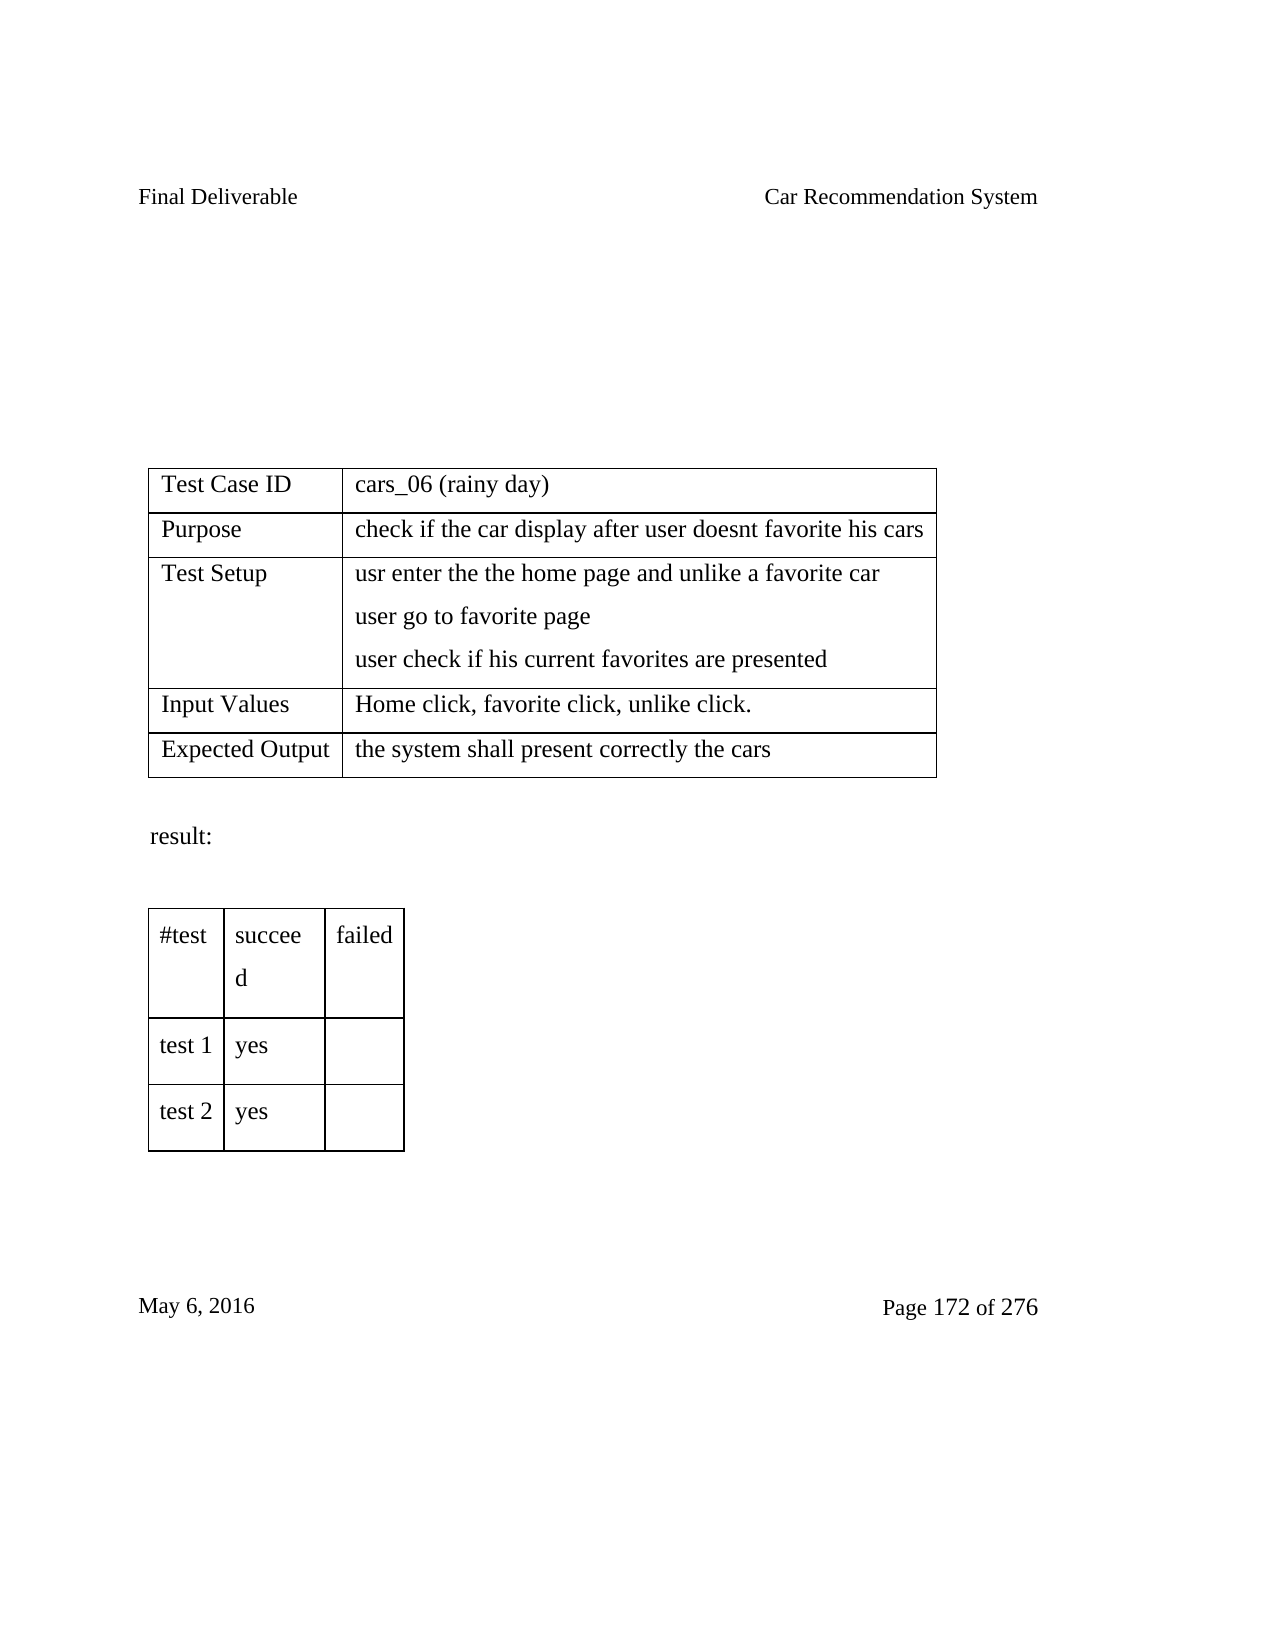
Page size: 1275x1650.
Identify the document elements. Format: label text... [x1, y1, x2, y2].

table_cell Purpose [149, 514, 342, 557]
table_cell Home click, favorite click, unlike click. [343, 689, 936, 732]
table_header cars_06 (rainy day) [343, 469, 936, 512]
table_header #test [149, 909, 223, 1017]
table_cell yes [225, 1085, 324, 1150]
table_cell Input Values [149, 689, 342, 732]
table_cell the system shall present correctly the cars [343, 734, 936, 777]
text result: [150, 821, 1125, 850]
table_cell Expected Output [149, 734, 342, 777]
table_cell [326, 1085, 403, 1150]
table_header Test Case ID [149, 469, 342, 512]
table_cell yes [225, 1019, 324, 1084]
table_cell check if the car display after user doesnt favorite his cars [343, 514, 936, 557]
table_cell test 1 [149, 1019, 223, 1084]
table_cell [326, 1019, 403, 1084]
table_header failed [326, 909, 403, 1017]
table_cell Test Setup [149, 558, 342, 687]
table_cell usr enter the the home page and unlike a favorite car user go to favorite page user check if his current favorites are presented [343, 558, 936, 687]
table_cell test 2 [149, 1085, 223, 1150]
table_header succeed [225, 909, 324, 1017]
